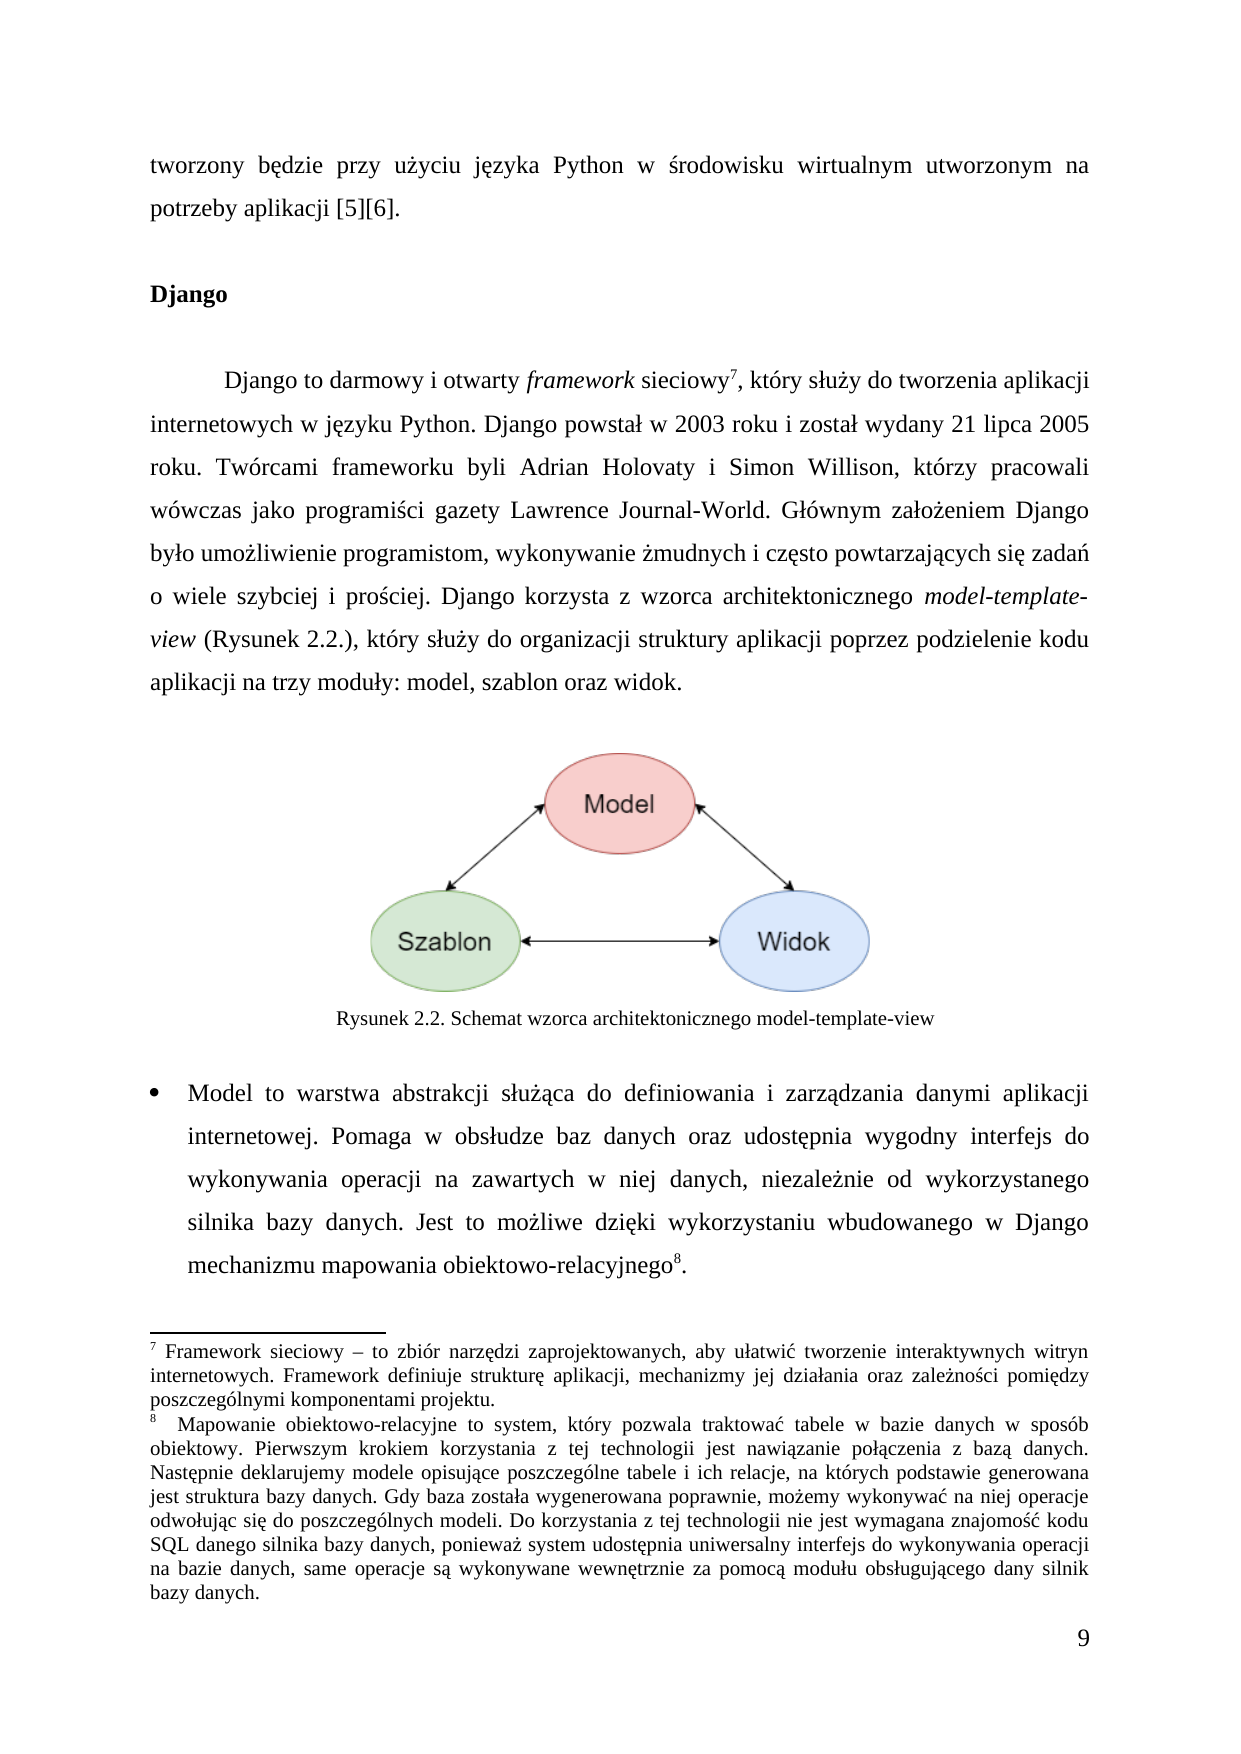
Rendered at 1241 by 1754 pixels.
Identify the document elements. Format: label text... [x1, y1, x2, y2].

text Django [150, 279, 1090, 308]
text Django to darmowy i otwarty framework sieciowy, który służy do tworzenia aplikacji internetowych w języku Python. Django powstał w 2003 roku i został wydany 21 lipca 2005 roku. Twórcami frameworku byli Adrian Holovaty i Simon Willison, którzy pracowali wówczas jako programiści gazety Lawrence Journal-World. Głównym założeniem Django było umożliwienie programistom, wykonywanie żmudnych i często powtarzających się zadań o wiele szybciej i prościej. Django korzysta z wzorca architektonicznego model-template-view (Rysunek 2.2.), który służy do organizacji struktury aplikacji poprzez podzielenie kodu aplikacji na trzy moduły: model, szablon oraz widok. [150, 366, 1090, 696]
picture [370, 753, 870, 992]
text Rysunek 2.2. Schemat wzorca architektonicznego model-template-view [150, 1006, 1090, 1030]
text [150, 150, 1090, 222]
list Model to warstwa abstrakcji służąca do definiowania i zarządzania danymi aplikacji internetowej. Pomaga w obsłudze baz danych oraz udostępnia wygodny interfejs do wykonywania operacji na zawartych w niej danych, niezależnie od wykorzystanego silnika bazy danych. Jest to możliwe dzięki wykorzystaniu wbudowanego w Django mechanizmu mapowania obiektowo-relacyjnego. [150, 1078, 1090, 1279]
